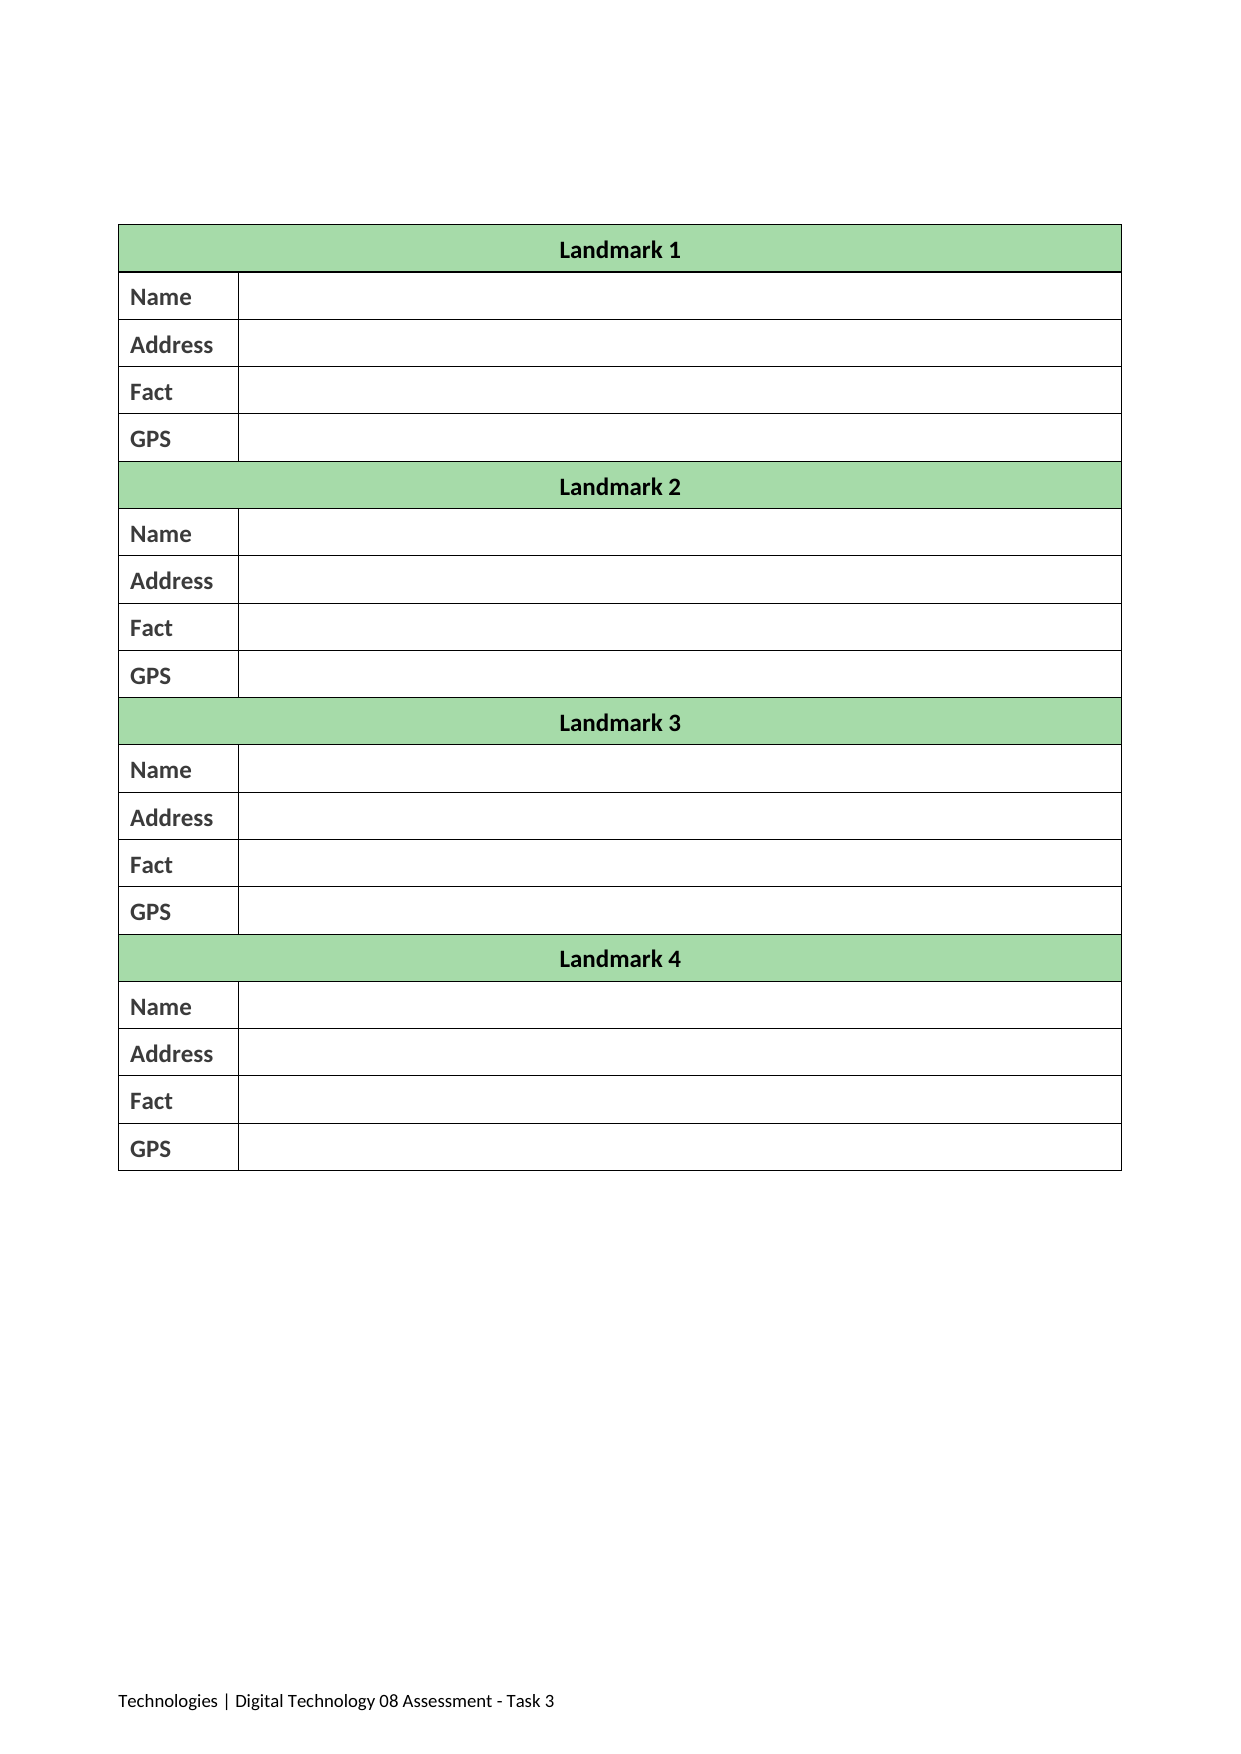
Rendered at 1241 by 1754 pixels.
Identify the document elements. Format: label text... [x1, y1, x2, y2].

table_cell Fact [119, 367, 238, 413]
table_cell Name [119, 982, 238, 1028]
table_cell Landmark 4 [119, 935, 1121, 981]
table_cell [239, 556, 1121, 602]
table_cell Name [119, 745, 238, 792]
table_cell Landmark 2 [119, 462, 1121, 508]
table_cell GPS [119, 887, 238, 933]
table_cell Address [119, 1029, 238, 1075]
table_cell [239, 745, 1121, 792]
table_cell Landmark 3 [119, 698, 1121, 744]
table_cell [239, 414, 1121, 461]
table_header Landmark 1 [119, 225, 1121, 271]
table_cell [239, 1124, 1121, 1170]
table_cell [239, 509, 1121, 555]
table_cell [239, 273, 1121, 319]
table_cell [239, 982, 1121, 1028]
table_cell [239, 320, 1121, 366]
table_cell GPS [119, 651, 238, 697]
table_cell Fact [119, 604, 238, 650]
table_cell Name [119, 273, 238, 319]
table_cell [239, 793, 1121, 839]
table_cell [239, 367, 1121, 413]
table_cell GPS [119, 414, 238, 461]
table_cell [239, 604, 1121, 650]
table_cell Address [119, 556, 238, 602]
table_cell Name [119, 509, 238, 555]
table_cell Address [119, 793, 238, 839]
table_cell GPS [119, 1124, 238, 1170]
table_cell [239, 887, 1121, 933]
table_cell [239, 1076, 1121, 1123]
table_cell Fact [119, 840, 238, 886]
table_cell Fact [119, 1076, 238, 1123]
table_cell Address [119, 320, 238, 366]
table_cell [239, 840, 1121, 886]
table_cell [239, 1029, 1121, 1075]
table_cell [239, 651, 1121, 697]
